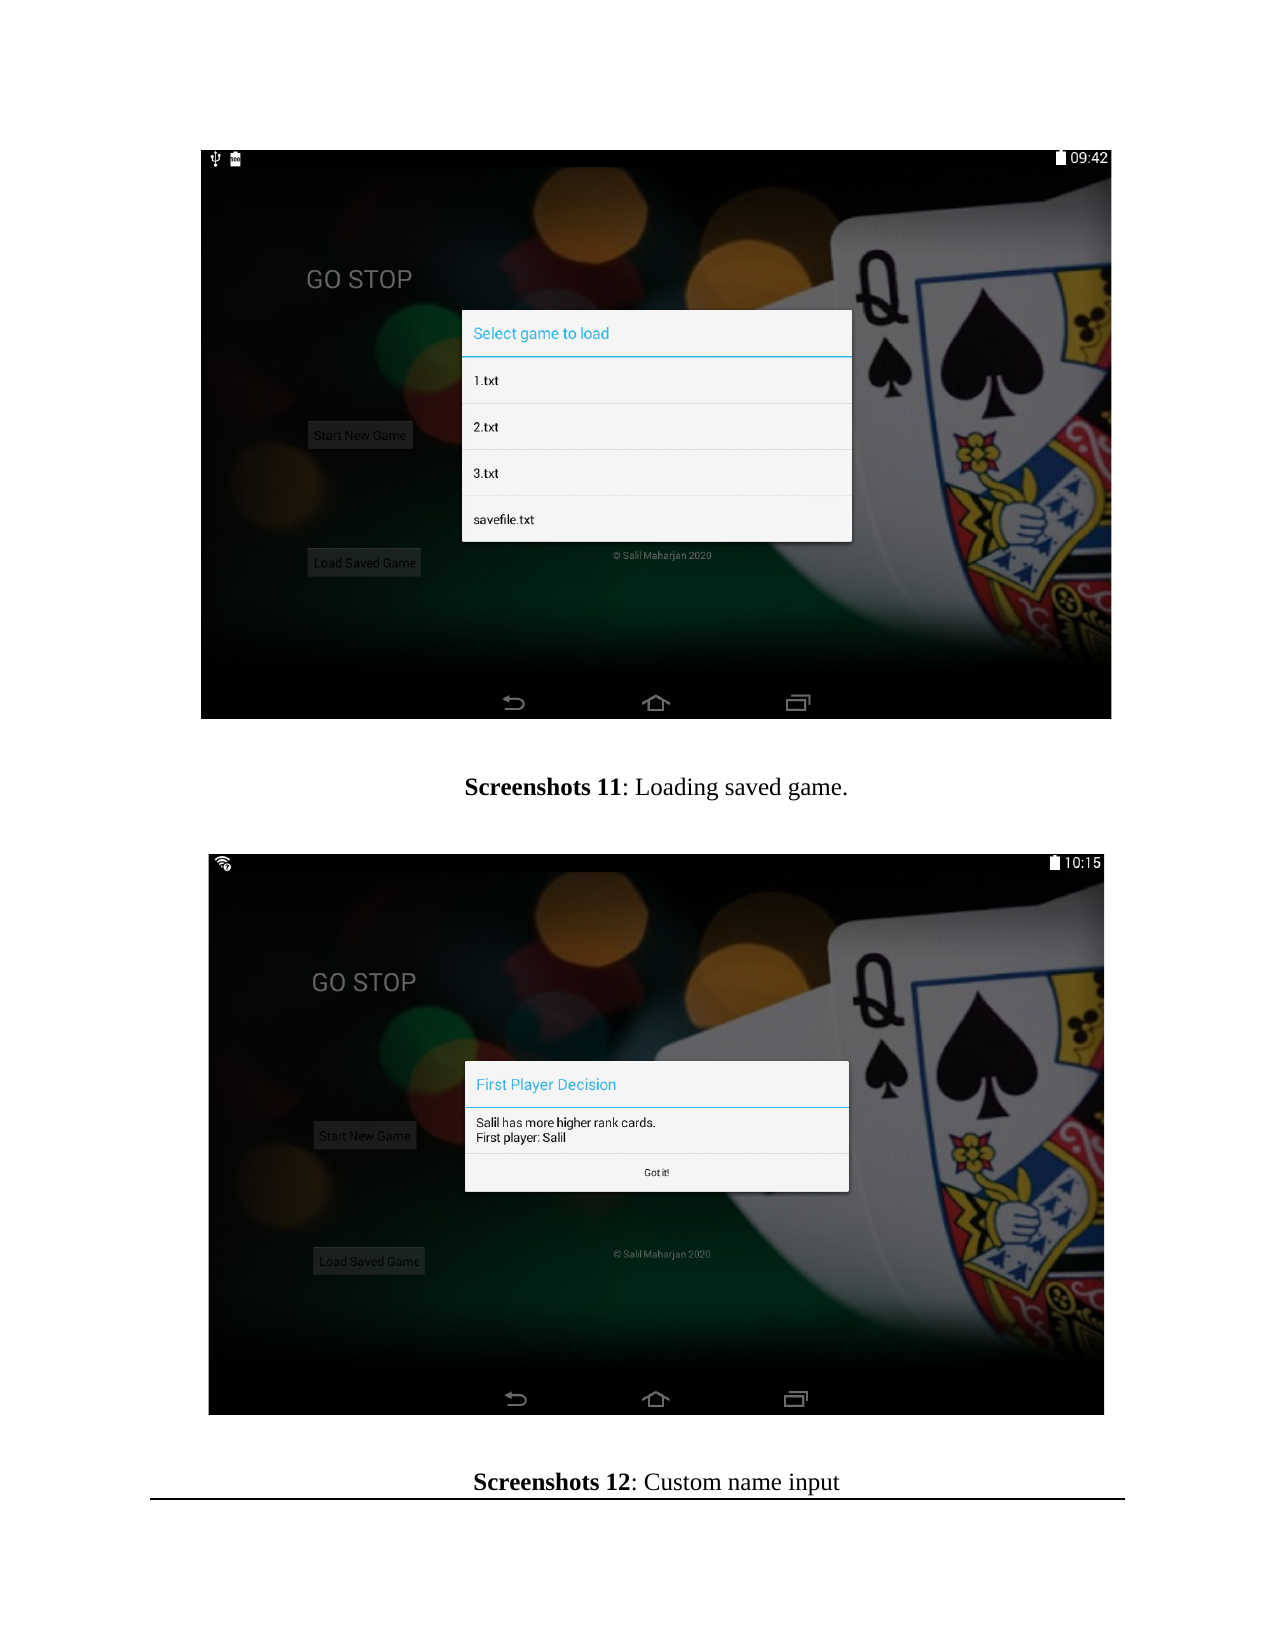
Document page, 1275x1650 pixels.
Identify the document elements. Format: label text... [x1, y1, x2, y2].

picture [208, 854, 1105, 1415]
text Screenshots 11: Loading saved game. [150, 772, 1125, 801]
text Screenshots 12: Custom name input [150, 1467, 1125, 1498]
picture [201, 150, 1112, 719]
